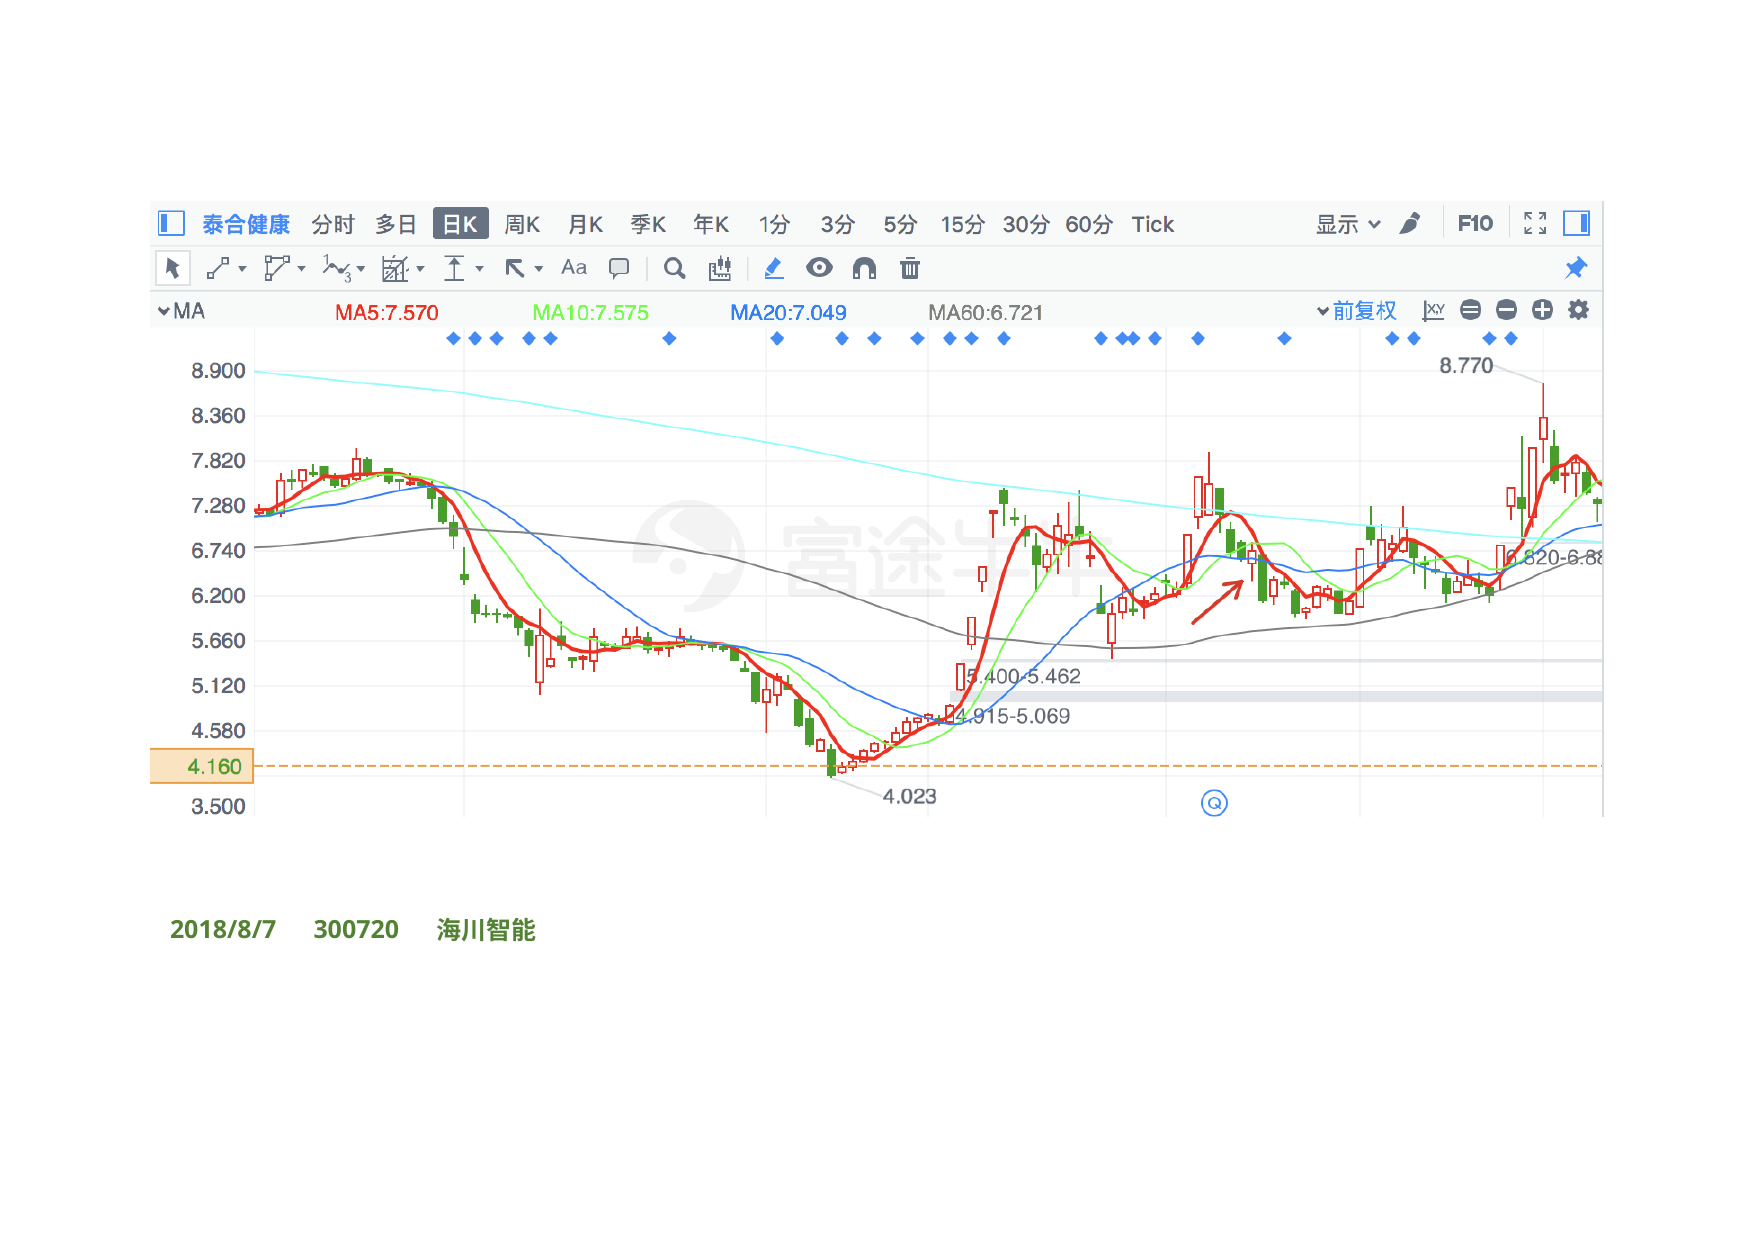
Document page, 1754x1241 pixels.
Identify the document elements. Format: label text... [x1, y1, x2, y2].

picture [150, 201, 1605, 817]
table_header 300720 [288, 906, 425, 951]
table_header 海川智能 [425, 906, 560, 951]
table_header 2018/8/7 [150, 906, 287, 951]
